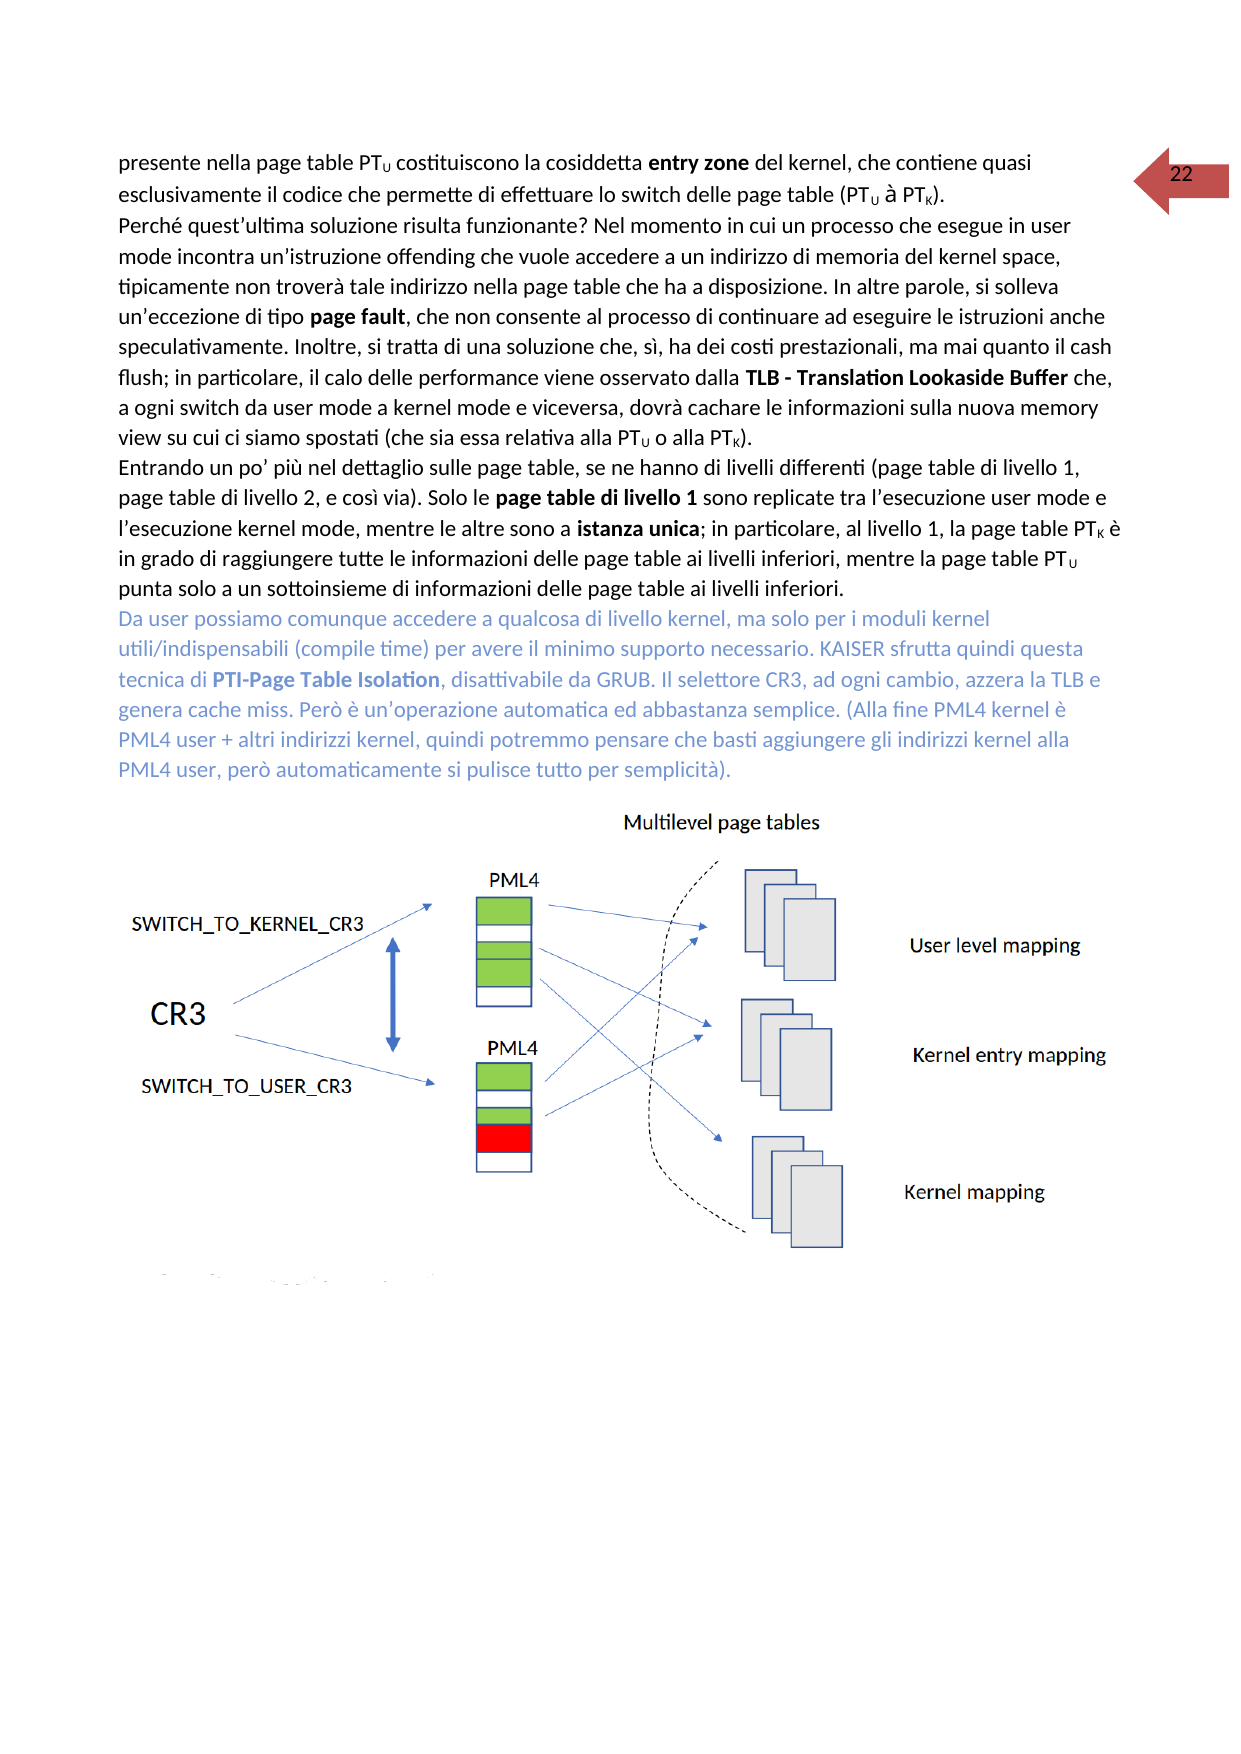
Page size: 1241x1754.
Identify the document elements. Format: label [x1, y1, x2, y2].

text [118, 148, 1122, 783]
picture [118, 802, 1123, 1285]
